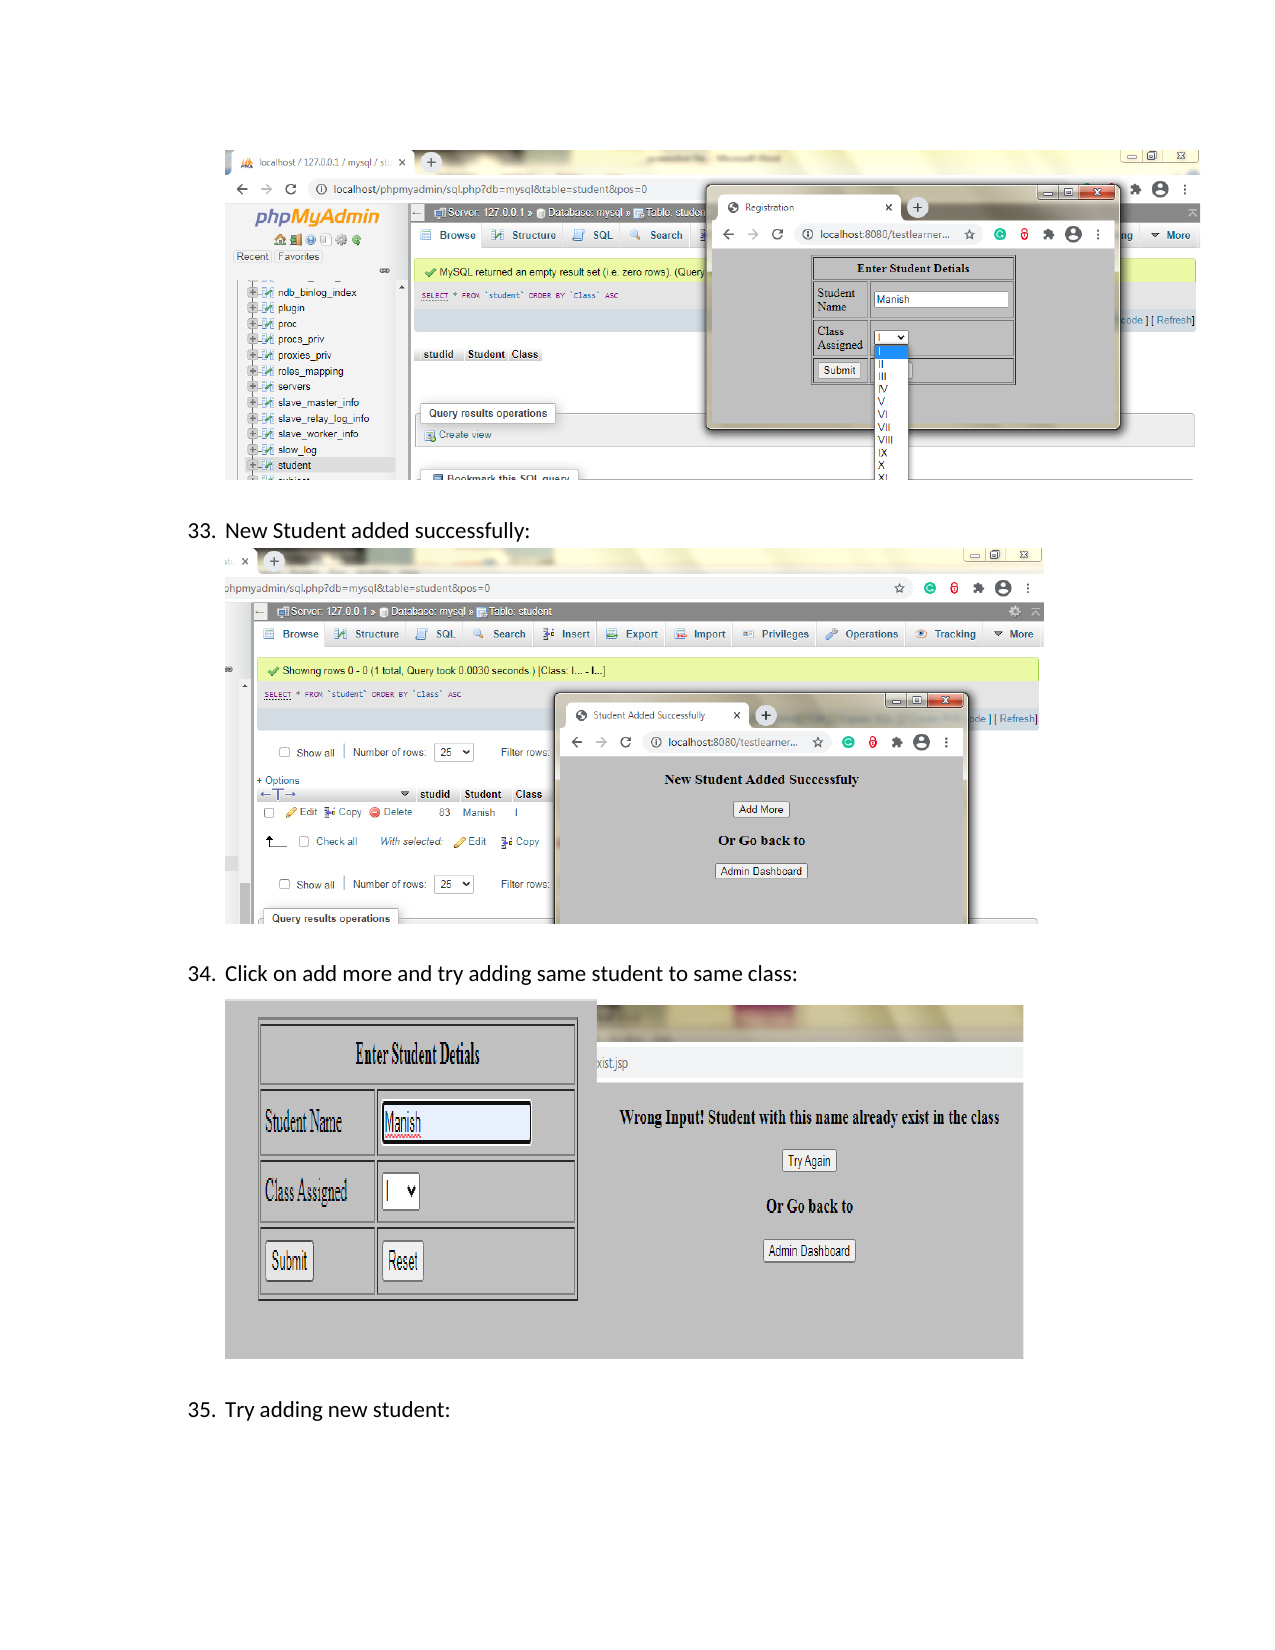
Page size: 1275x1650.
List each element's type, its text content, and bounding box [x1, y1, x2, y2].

list New Student added successfully: [187, 516, 1125, 544]
list Click on add more and try adding same student to same class: [187, 959, 1125, 988]
picture [225, 150, 1200, 480]
list Try adding new student: [187, 1395, 1125, 1423]
picture [225, 548, 1044, 924]
picture [225, 991, 1024, 1359]
